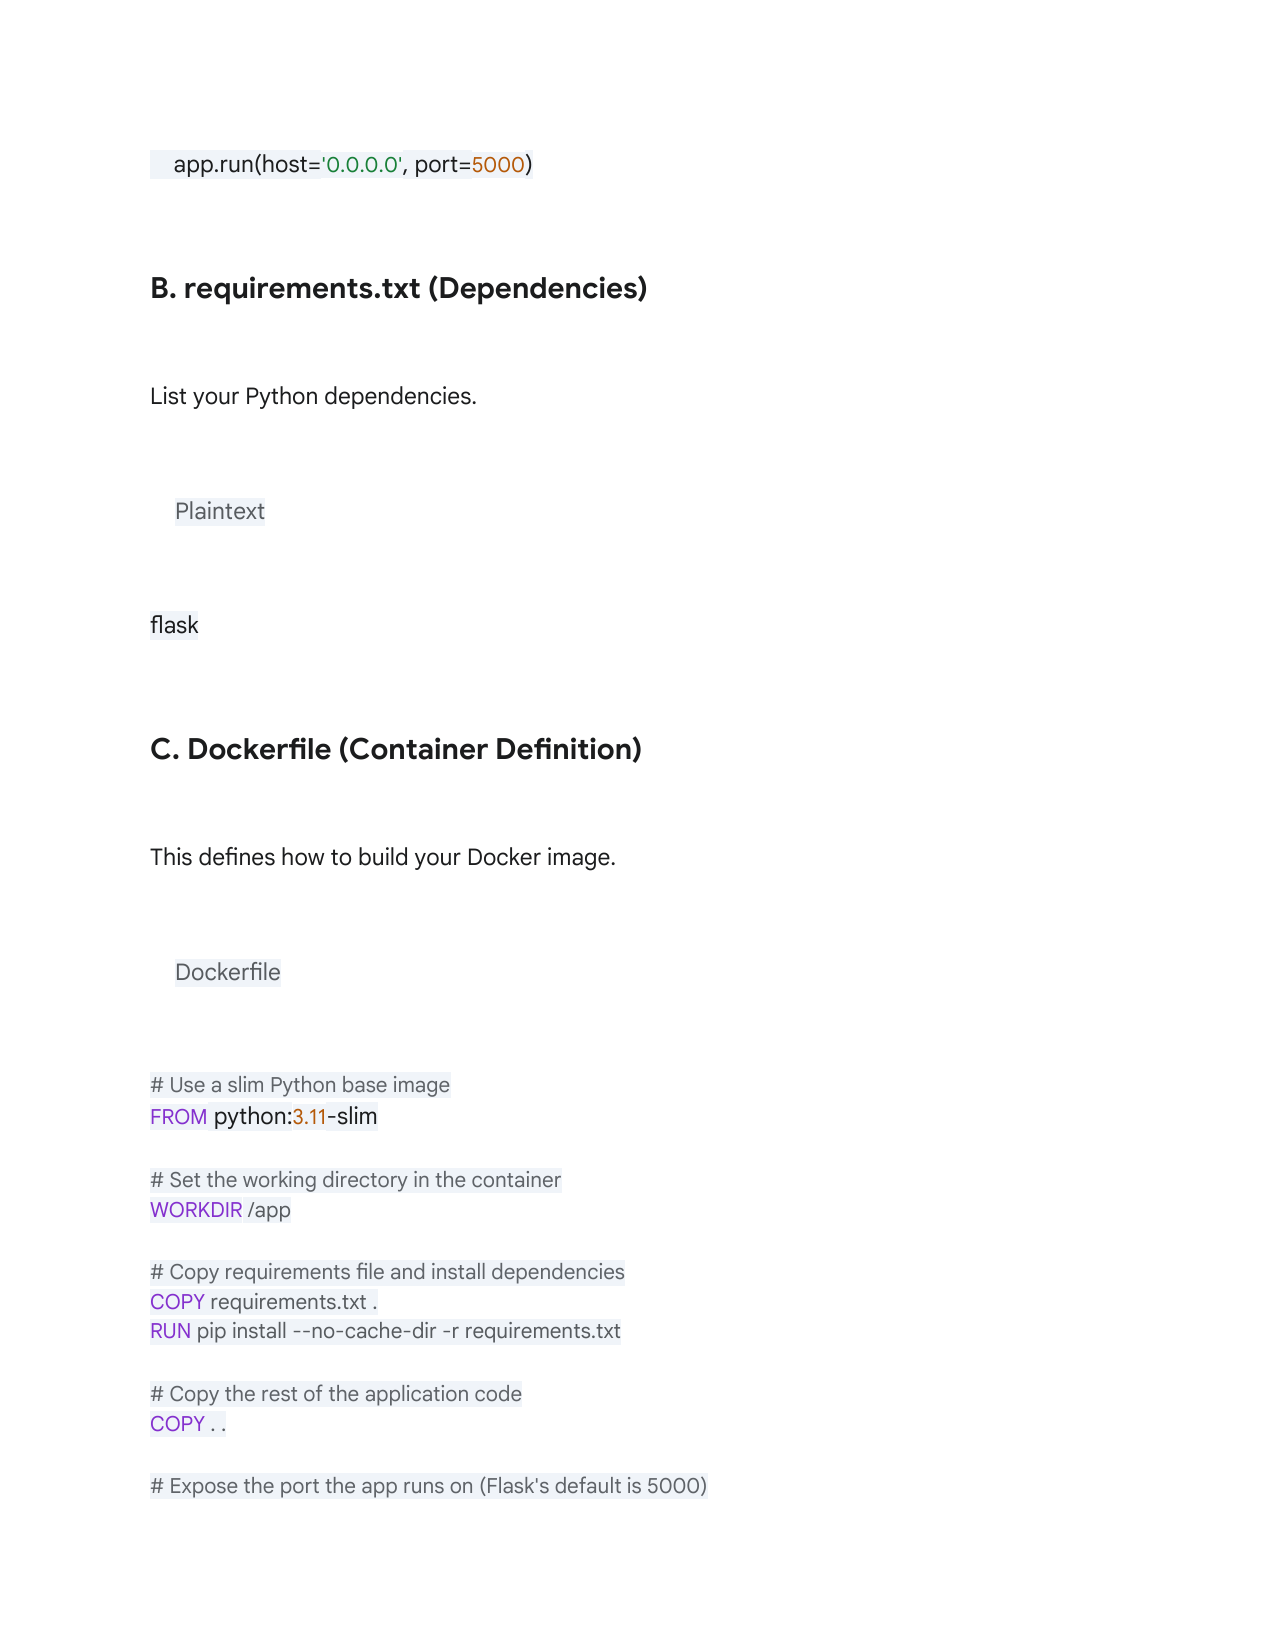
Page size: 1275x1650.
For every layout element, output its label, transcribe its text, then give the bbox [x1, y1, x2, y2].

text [150, 150, 1125, 209]
subtitle B. requirements.txt (Dependencies) [150, 270, 1125, 307]
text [150, 1072, 1125, 1499]
text This defines how to build your Docker image. [150, 843, 1125, 872]
text List your Python dependencies. [150, 382, 1125, 411]
subtitle C. Dockerfile (Container Definition) [150, 731, 1125, 768]
text Dockerfile [175, 958, 1112, 987]
text Plaintext [175, 497, 1112, 526]
text flask [150, 611, 1125, 670]
